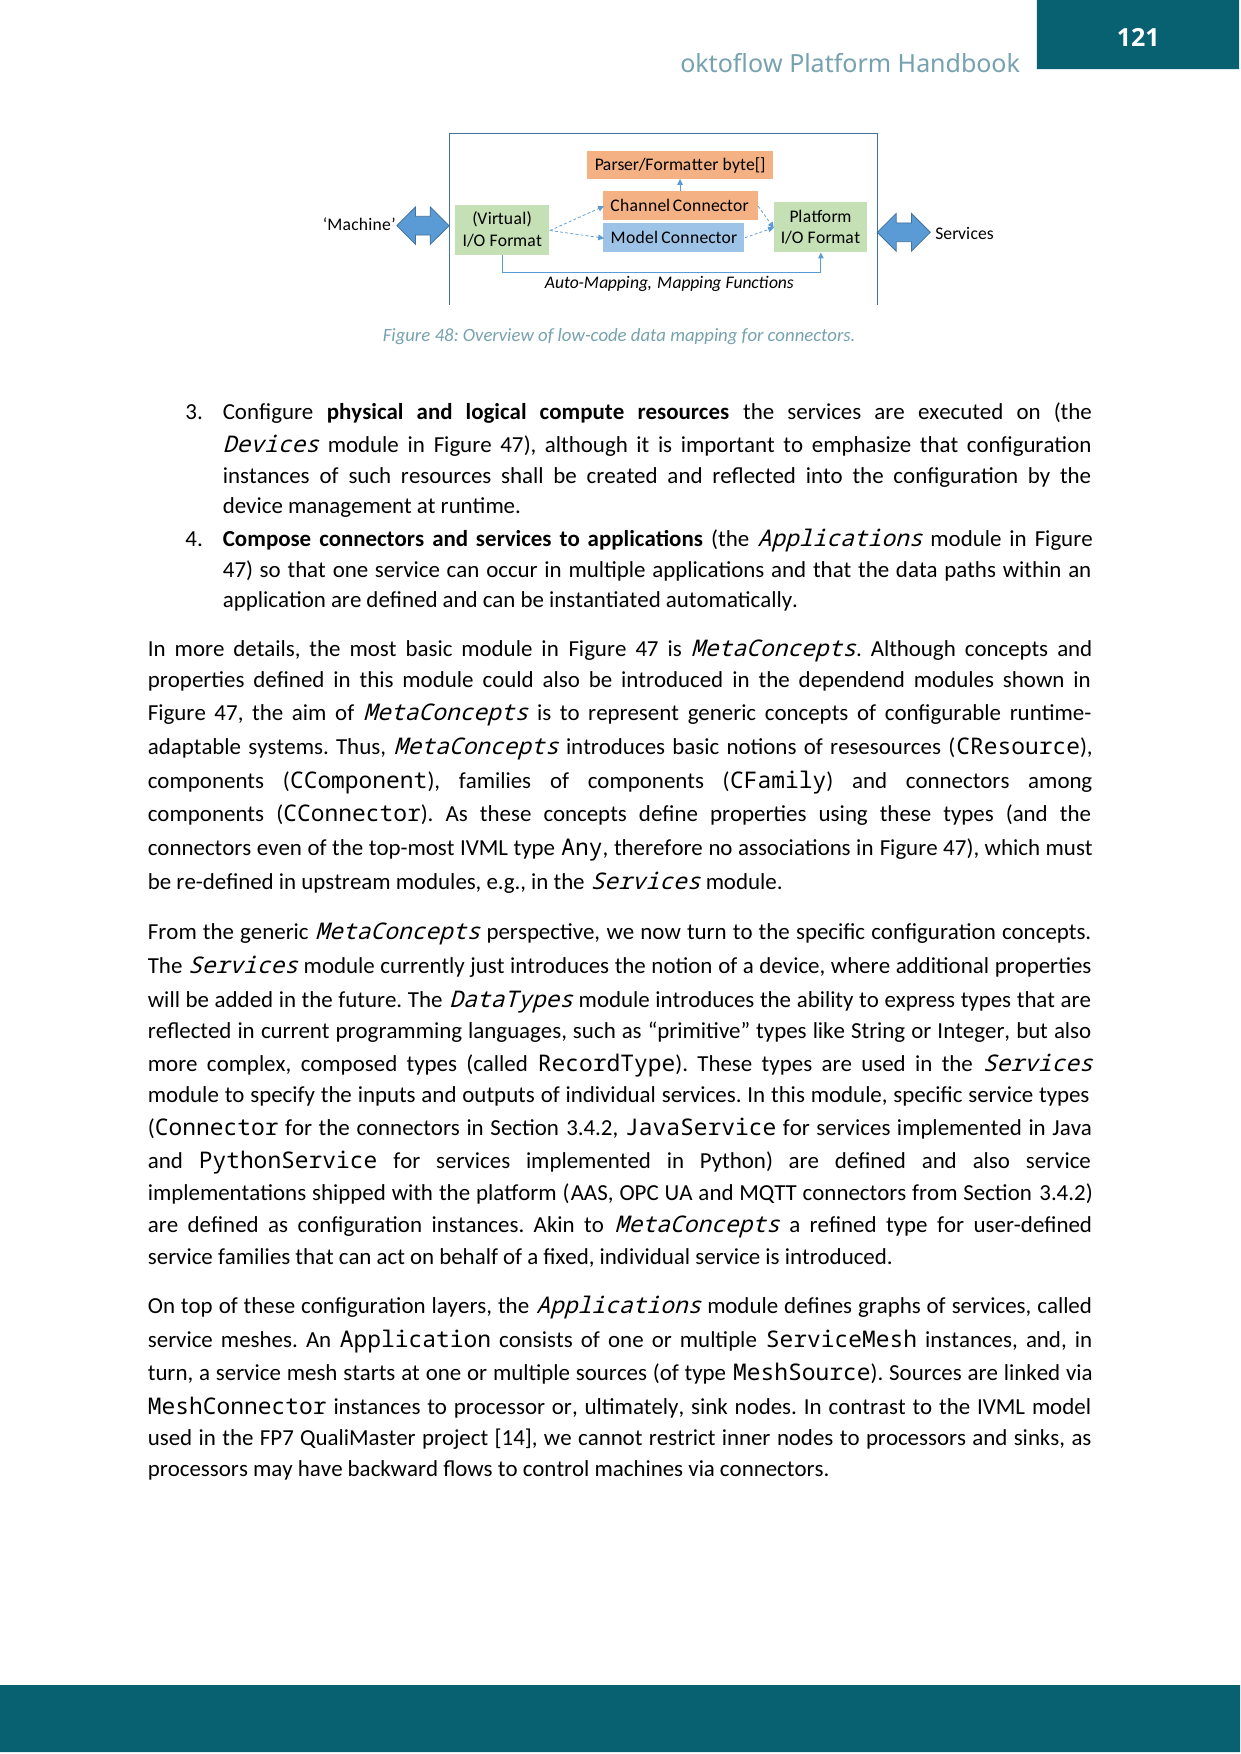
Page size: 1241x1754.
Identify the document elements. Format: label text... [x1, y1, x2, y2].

list Compose connectors and services to applications (the Applications module in Figure 47) so that one service can occur in multiple applications and that the data paths within an application are defined and can be instantiated automatically. [185, 522, 1093, 613]
text Figure 48: Overview of low-code data mapping for connectors. [148, 323, 1093, 346]
list Configure physical and logical compute resources the services are executed on (the Devices module in Figure 47), although it is important to emphasize that configuration instances of such resources shall be created and reflected into the configuration by the device management at runtime. [185, 397, 1093, 519]
text From the generic MetaConcepts perspective, we now turn to the specific configuration concepts. The Services module currently just introduces the notion of a device, where additional properties will be added in the future. The DataTypes module introduces the ability to express types that are reflected in current programming languages, such as “primitive” types like String or Integer, but also more complex, composed types (called RecordType). These types are used in the Services module to specify the inputs and outputs of individual services. In this module, specific service types (Connector for the connectors in Section 3.4.2, JavaService for services implemented in Java and PythonService for services implemented in Python) are defined and also service implementations shipped with the platform (AAS, OPC UA and MQTT connectors from Section 3.4.2) are defined as configuration instances. Akin to MetaConcepts a refined type for user-defined service families that can act on behalf of a fixed, individual service is introduced. [148, 915, 1093, 1270]
text On top of these configuration layers, the Applications module defines graphs of services, called service meshes. An Application consists of one or multiple ServiceMesh instances, and, in turn, a service mesh starts at one or multiple sources (of type MeshSource). Sources are linked via MeshConnector instances to processor or, ultimately, sink nodes. In contrast to the IVML model used in the FP7 QualiMaster project [14], we cannot restrict inner nodes to processors and sinks, as processors may have backward flows to control machines via connectors. [148, 1289, 1093, 1482]
text In more details, the most basic module in Figure 47 is MetaConcepts. Although concepts and properties defined in this module could also be introduced in the dependend modules shown in Figure 47, the aim of MetaConcepts is to represent generic concepts of configurable runtime-adaptable systems. Thus, MetaConcepts introduces basic notions of resesources (CResource), components (CComponent), families of components (CFamily) and connectors among components (CConnector). As these concepts define properties using these types (and the connectors even of the top-most IVML type Any, therefore no associations in Figure 47), which must be re-defined in upstream modules, e.g., in the Services module. [148, 632, 1093, 896]
